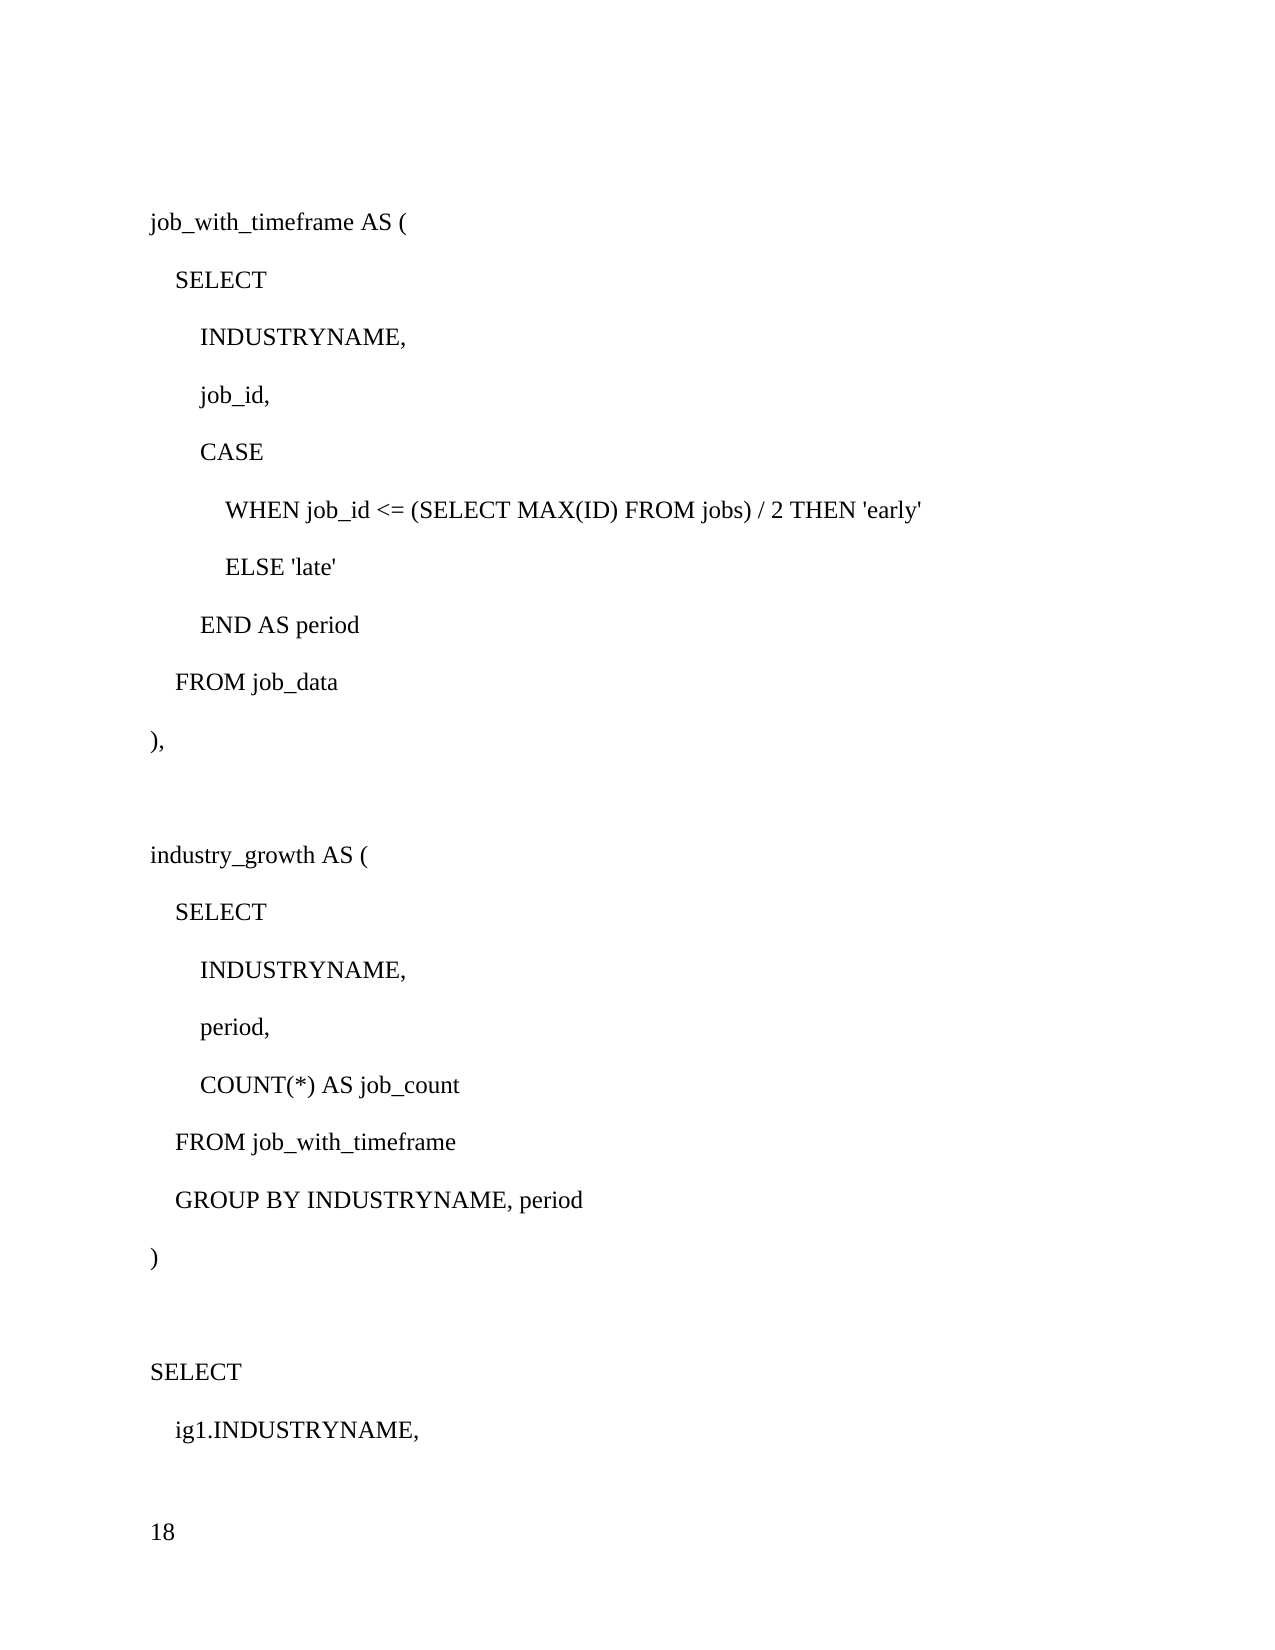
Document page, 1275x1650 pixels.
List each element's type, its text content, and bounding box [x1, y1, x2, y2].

text COUNT(*) AS job_count [150, 1070, 1125, 1099]
text END AS period [150, 610, 1125, 639]
text SELECT [150, 1357, 1125, 1386]
text INDUSTRYNAME, [150, 322, 1125, 351]
text WHEN job_id <= (SELECT MAX(ID) FROM jobs) / 2 THEN 'early' [150, 495, 1125, 524]
text CASE [150, 437, 1125, 466]
text FROM job_with_timeframe [150, 1127, 1125, 1156]
text ig1.INDUSTRYNAME, [150, 1415, 1125, 1444]
text ), [150, 725, 1125, 754]
text SELECT [150, 897, 1125, 926]
text ) [150, 1242, 1125, 1271]
text INDUSTRYNAME, [150, 955, 1125, 984]
text GROUP BY INDUSTRYNAME, period [150, 1185, 1125, 1214]
text job_id, [150, 380, 1125, 409]
text job_with_timeframe AS ( [150, 207, 1125, 236]
text industry_growth AS ( [150, 840, 1125, 869]
text period, [150, 1012, 1125, 1041]
text ELSE 'late' [150, 552, 1125, 581]
text SELECT [150, 265, 1125, 294]
text FROM job_data [150, 667, 1125, 696]
